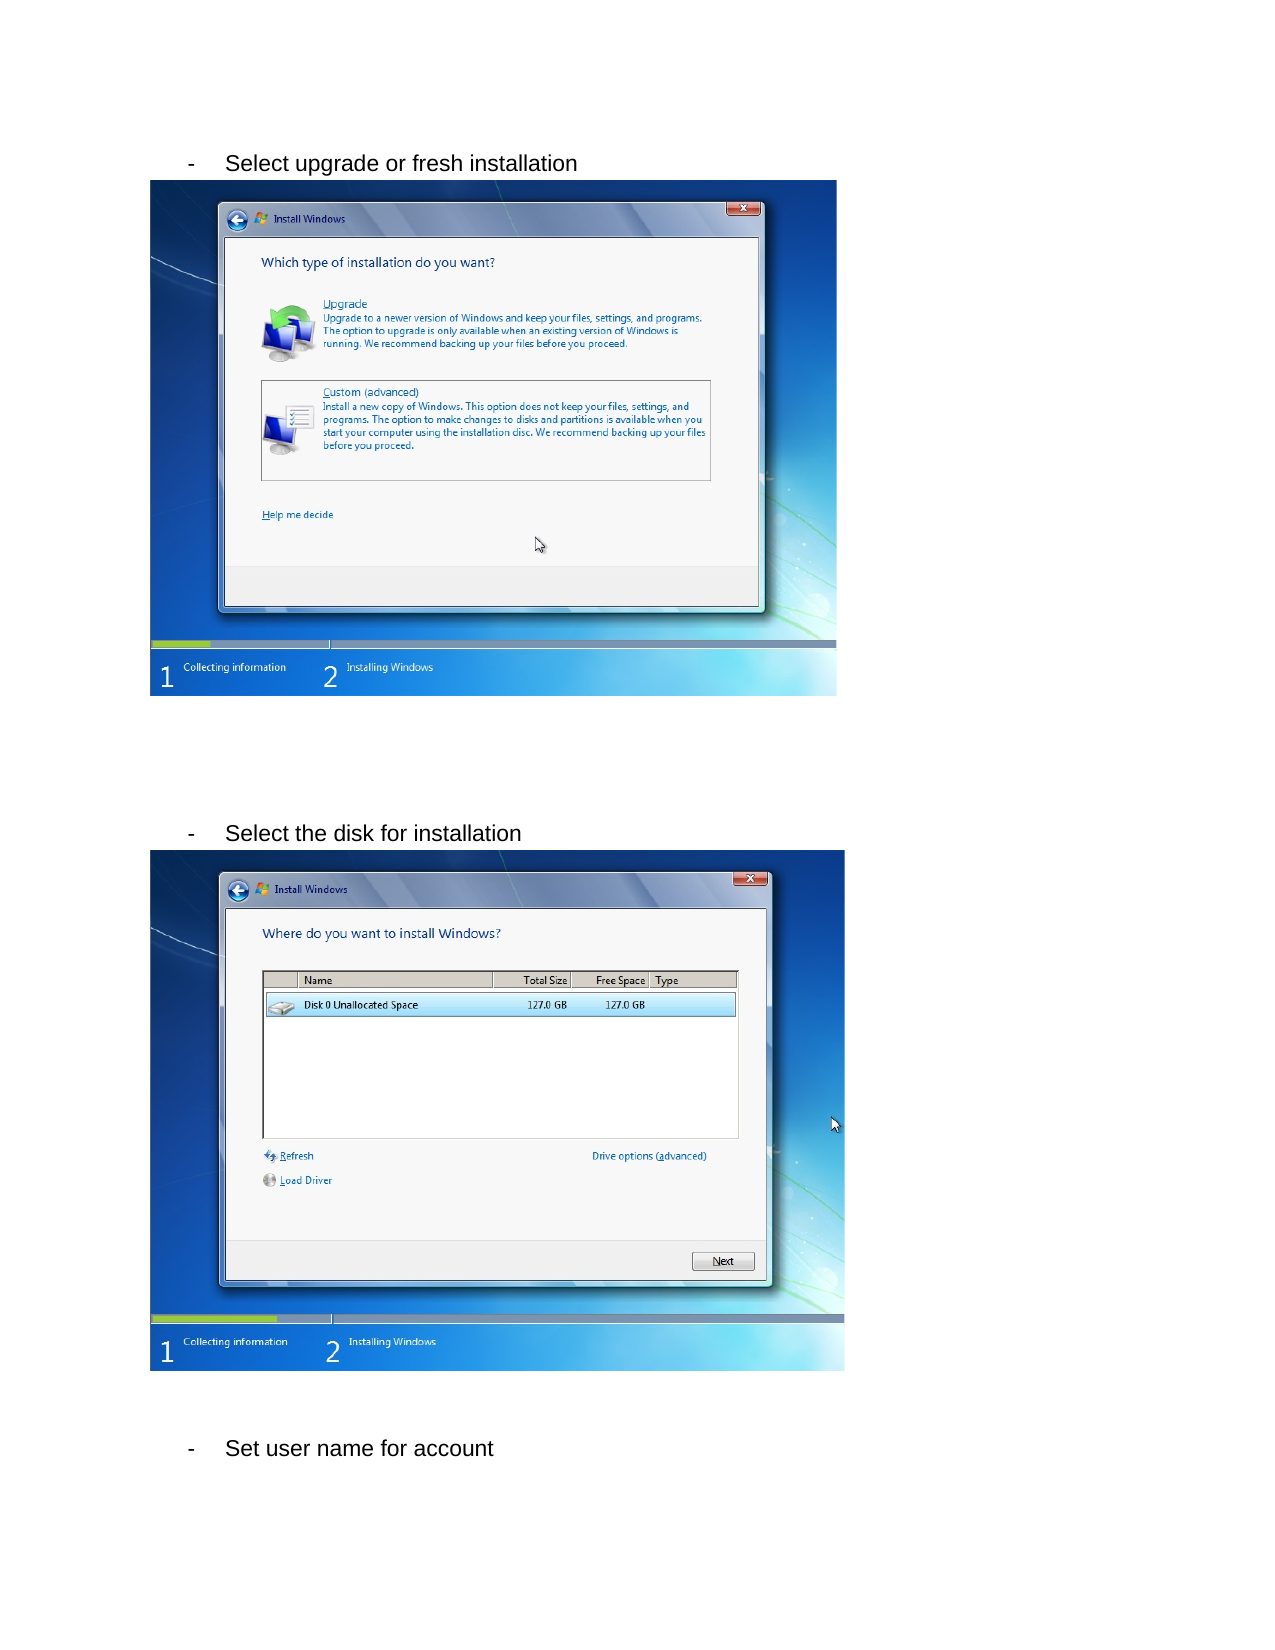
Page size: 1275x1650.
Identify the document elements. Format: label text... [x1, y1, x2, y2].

picture [150, 180, 837, 696]
list Select the disk for installation [187, 820, 1125, 846]
list Set user name for account [187, 1435, 1125, 1461]
picture [150, 850, 845, 1371]
list Select upgrade or fresh installation [187, 150, 1125, 176]
